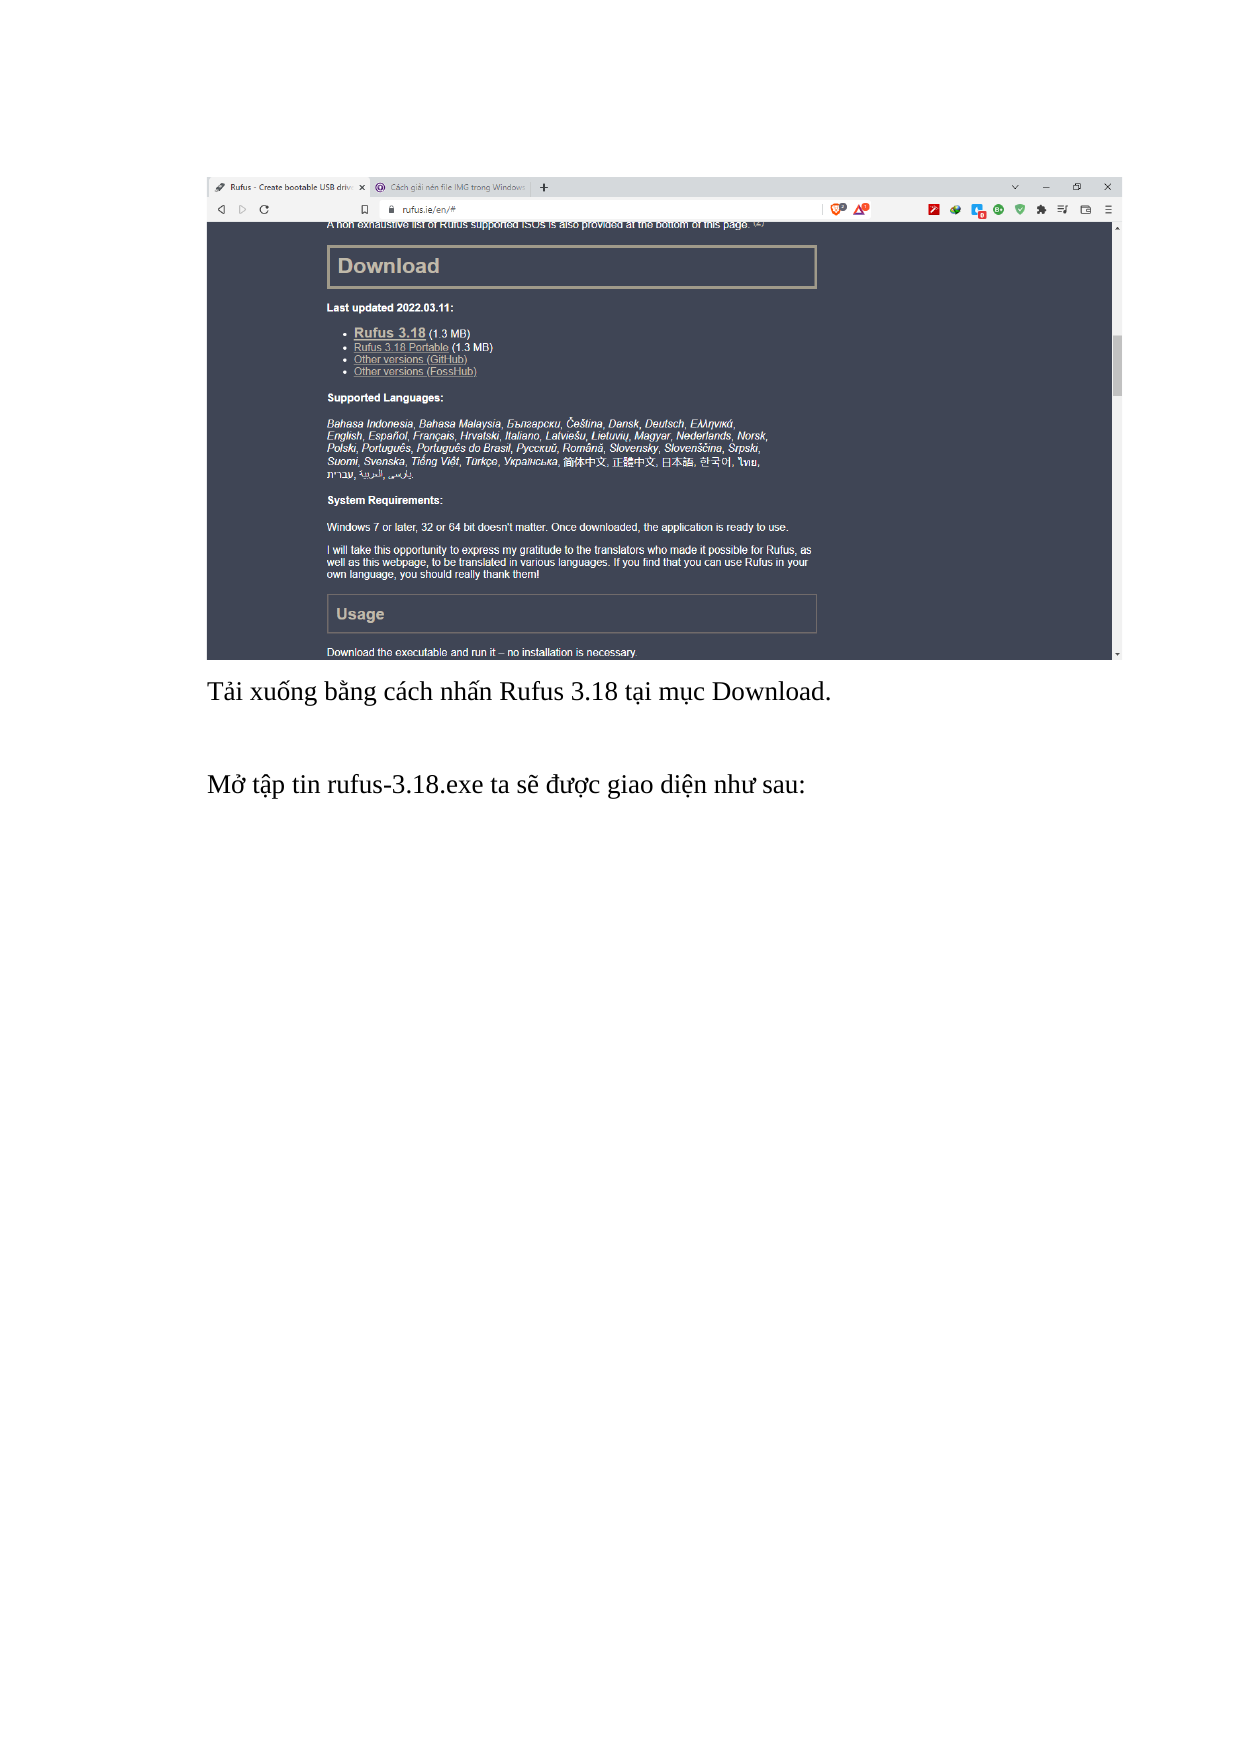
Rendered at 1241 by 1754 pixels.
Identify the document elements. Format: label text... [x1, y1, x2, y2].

text Tải xuống bằng cách nhấn Rufus 3.18 tại mục Download. [207, 675, 1122, 706]
text Mở tập tin rufus-3.18.exe ta sẽ được giao diện như sau: [207, 768, 1122, 800]
picture [206, 177, 1123, 660]
